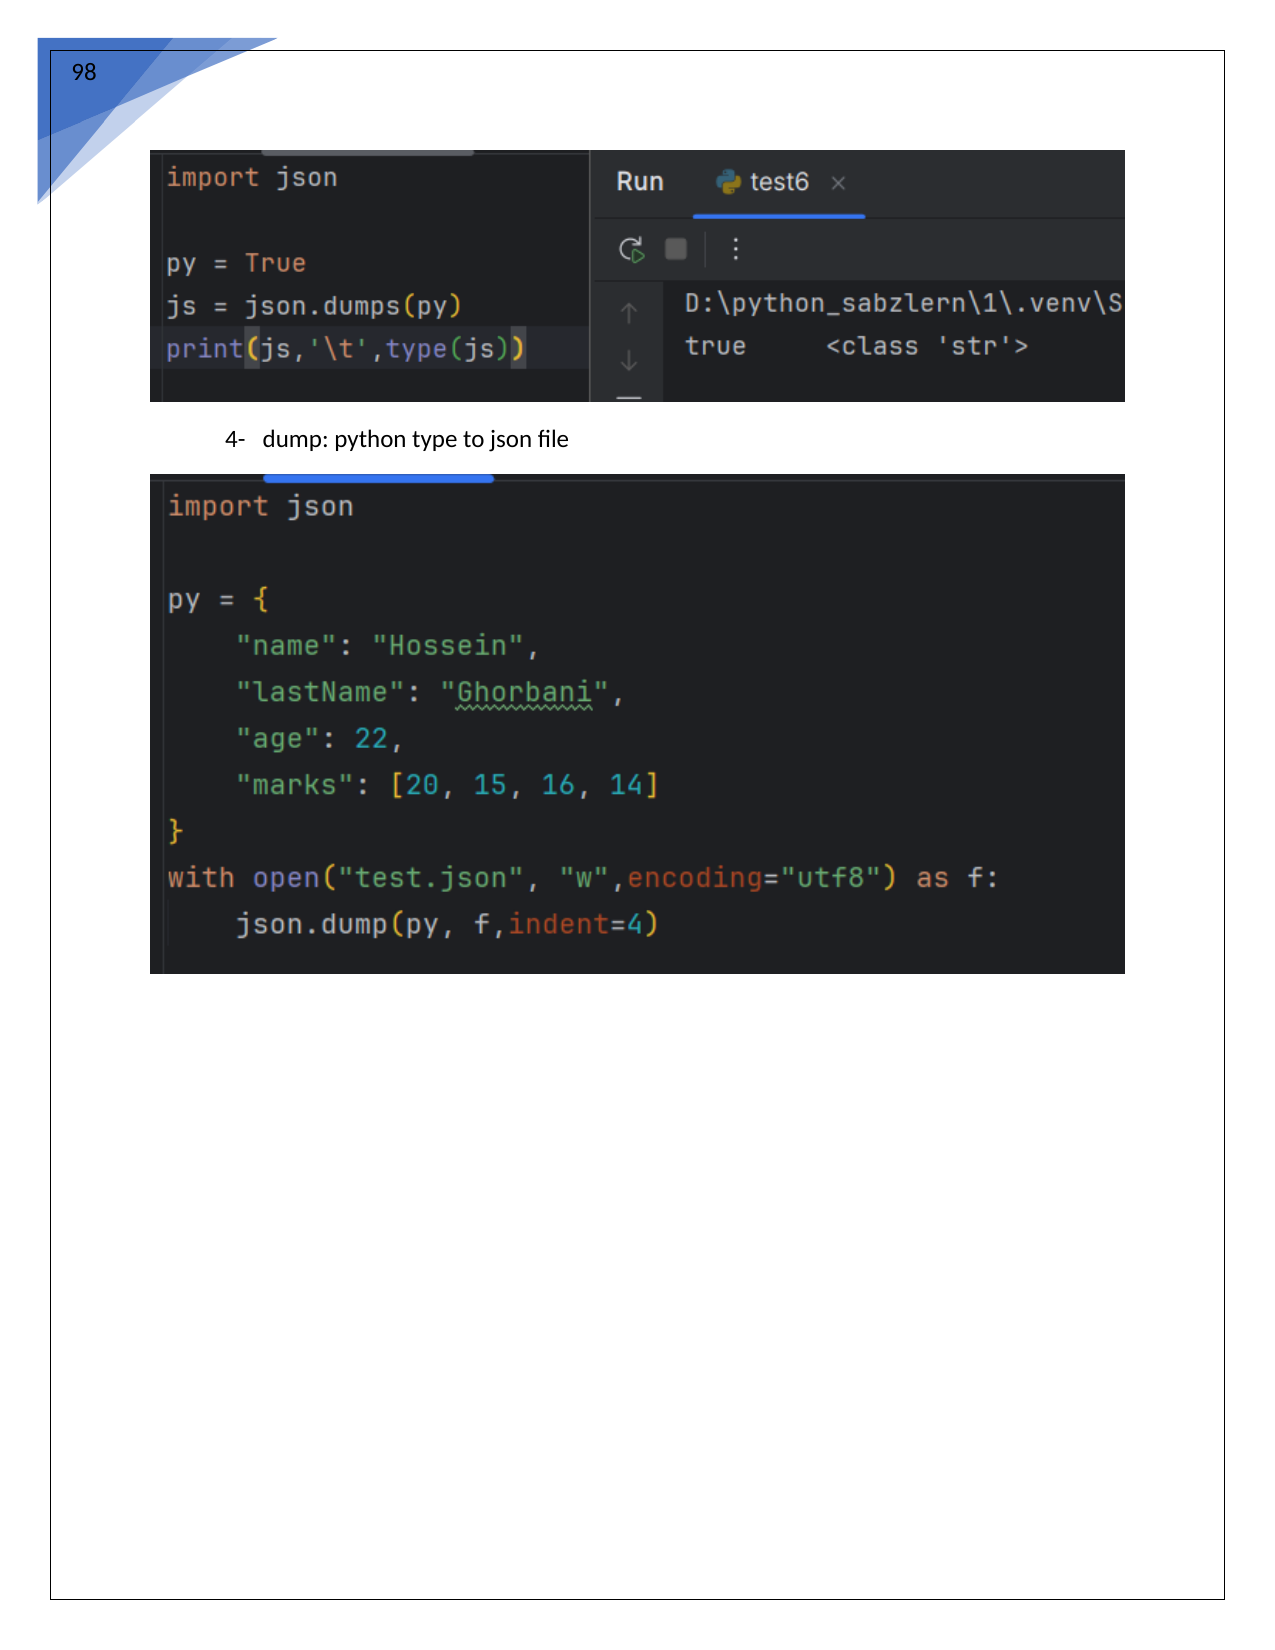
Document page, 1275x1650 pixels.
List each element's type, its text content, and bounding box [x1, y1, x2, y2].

list dump: python type to json file [225, 423, 1125, 453]
picture [150, 474, 1125, 974]
picture [37, 37, 279, 206]
picture [51, 51, 1125, 402]
